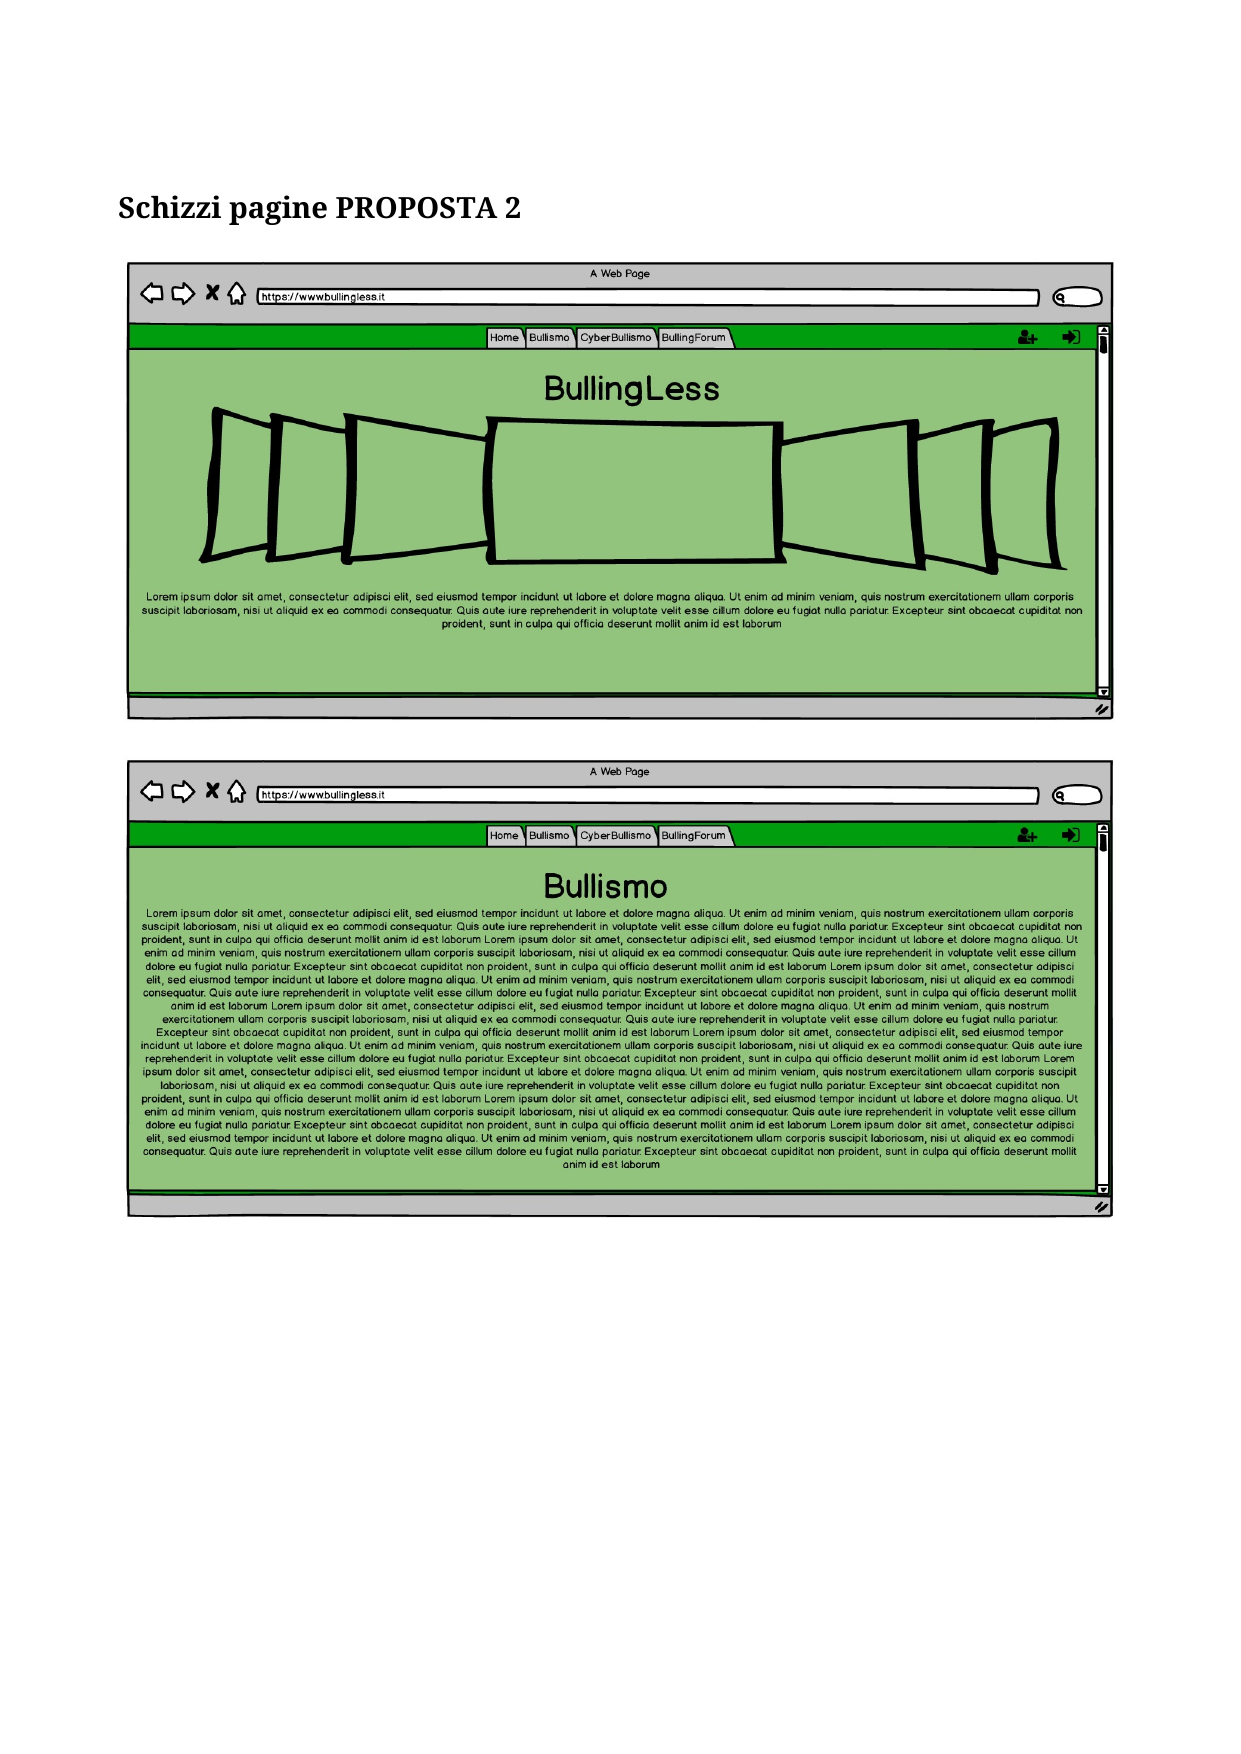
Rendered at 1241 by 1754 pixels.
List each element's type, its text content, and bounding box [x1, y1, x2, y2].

picture [118, 751, 1121, 1224]
text Schizzi pagine PROPOSTA 2 [118, 187, 1122, 227]
picture [118, 253, 1122, 727]
